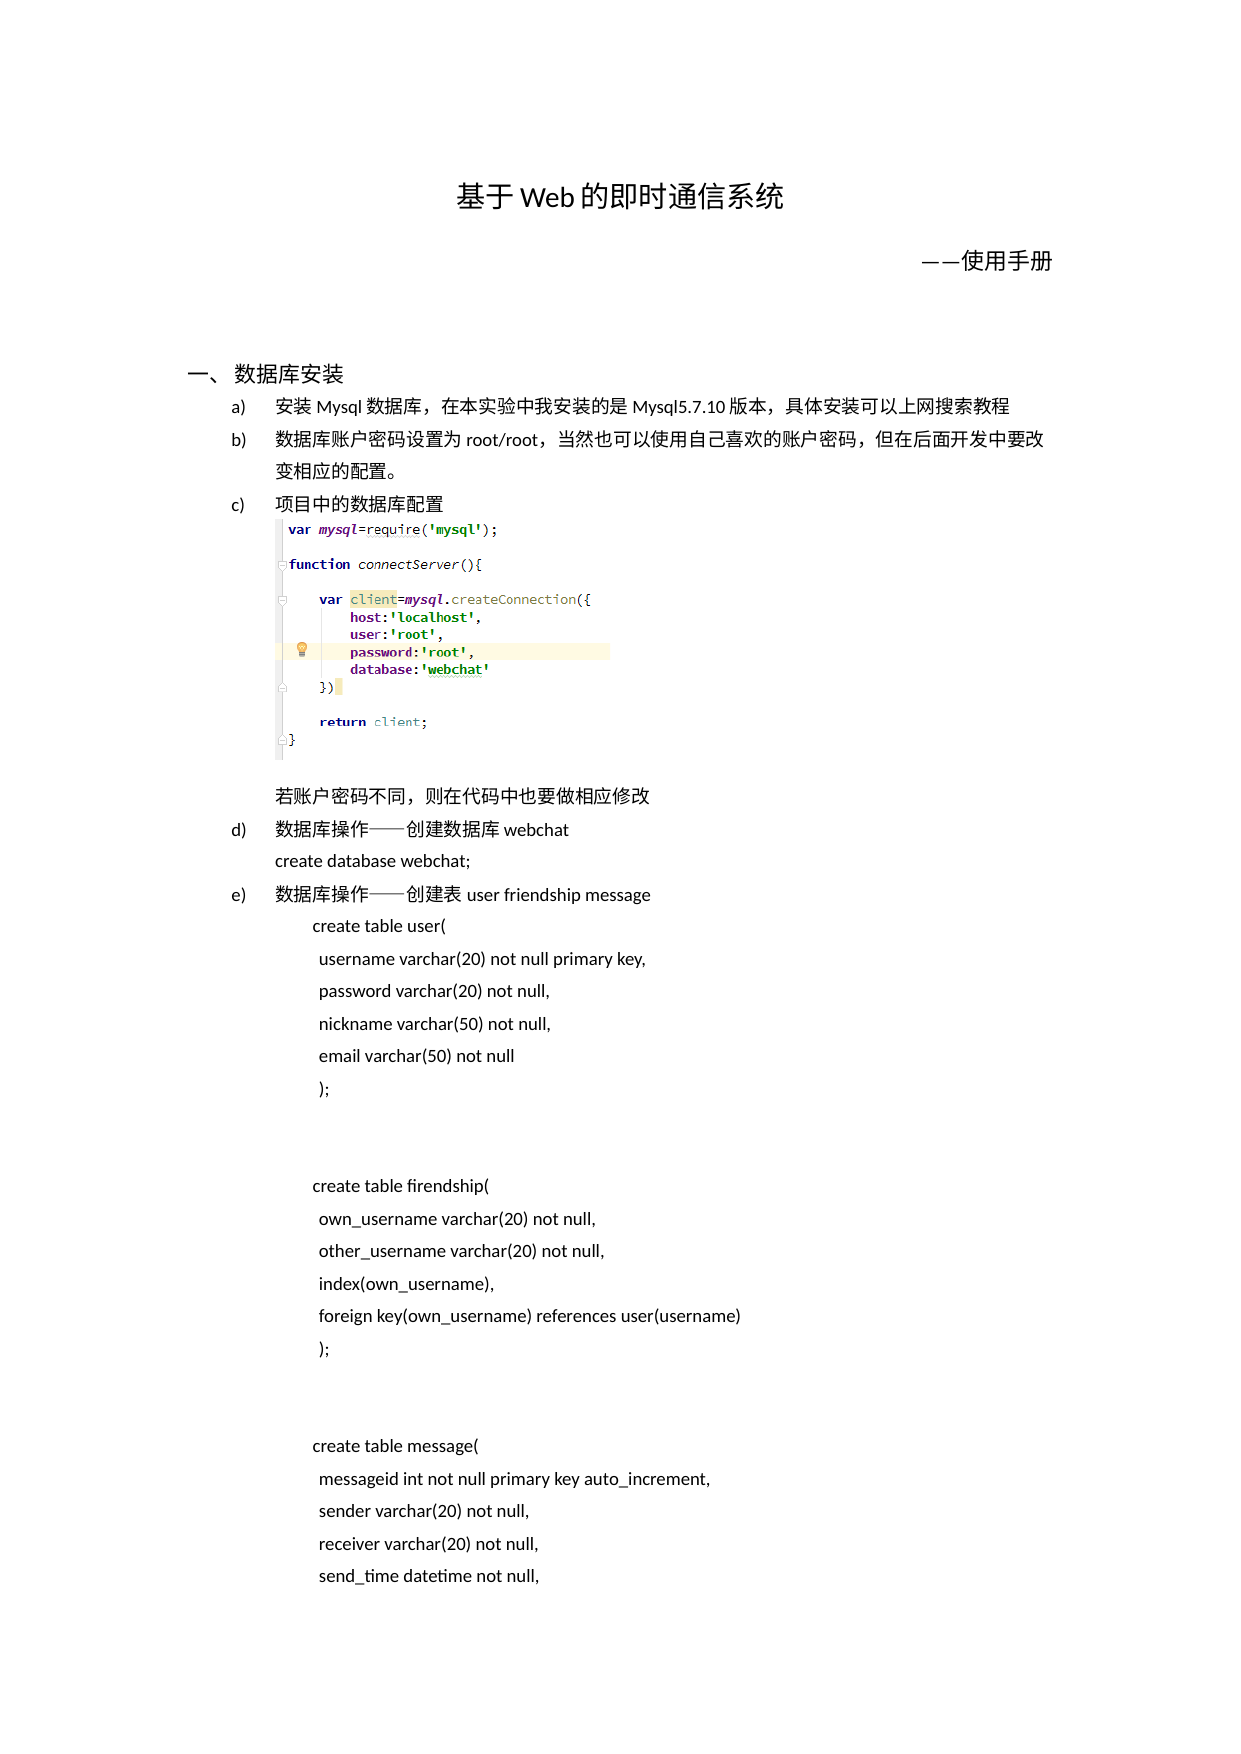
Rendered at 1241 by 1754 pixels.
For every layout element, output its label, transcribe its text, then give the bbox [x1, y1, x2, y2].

list 安装Mysql数据库，在本实验中我安装的是Mysql5.7.10版本，具体安装可以上网搜索教程 [231, 389, 1053, 422]
list sender varchar(20) not null, [275, 1494, 1053, 1527]
list 数据库账户密码设置为root/root，当然也可以使用自己喜欢的账户密码，但在后面开发中要改变相应的配置。 [231, 422, 1053, 487]
list password varchar(20) not null, [275, 974, 1053, 1007]
list 项目中的数据库配置 [231, 487, 1053, 519]
list 数据库操作——创建数据库webchat [231, 812, 1053, 844]
list username varchar(20) not null primary key, [275, 942, 1053, 974]
list create table message( [275, 1429, 1053, 1462]
list create database webchat; [275, 844, 1053, 877]
list send_time datetime not null, [275, 1559, 1053, 1592]
list 若账户密码不同，则在代码中也要做相应修改 [275, 779, 1053, 812]
list 数据库安装 [187, 357, 1053, 389]
list 数据库操作——创建表 user friendship message [231, 877, 1053, 909]
list email varchar(50) not null [275, 1039, 1053, 1072]
list ); [275, 1332, 1053, 1364]
list create table user( [275, 909, 1053, 942]
list create table firendship( [275, 1169, 1053, 1202]
list ); [275, 1072, 1053, 1104]
picture [275, 519, 611, 760]
list own_username varchar(20) not null, [275, 1202, 1053, 1234]
list messageid int not null primary key auto_increment, [275, 1462, 1053, 1494]
text ——使用手册 [187, 227, 1053, 292]
list foreign key(own_username) references user(username) [275, 1299, 1053, 1332]
list receiver varchar(20) not null, [275, 1527, 1053, 1559]
list index(own_username), [275, 1267, 1053, 1299]
text 基于Web的即时通信系统 [187, 162, 1053, 227]
list other_username varchar(20) not null, [275, 1234, 1053, 1267]
list nickname varchar(50) not null, [275, 1007, 1053, 1039]
